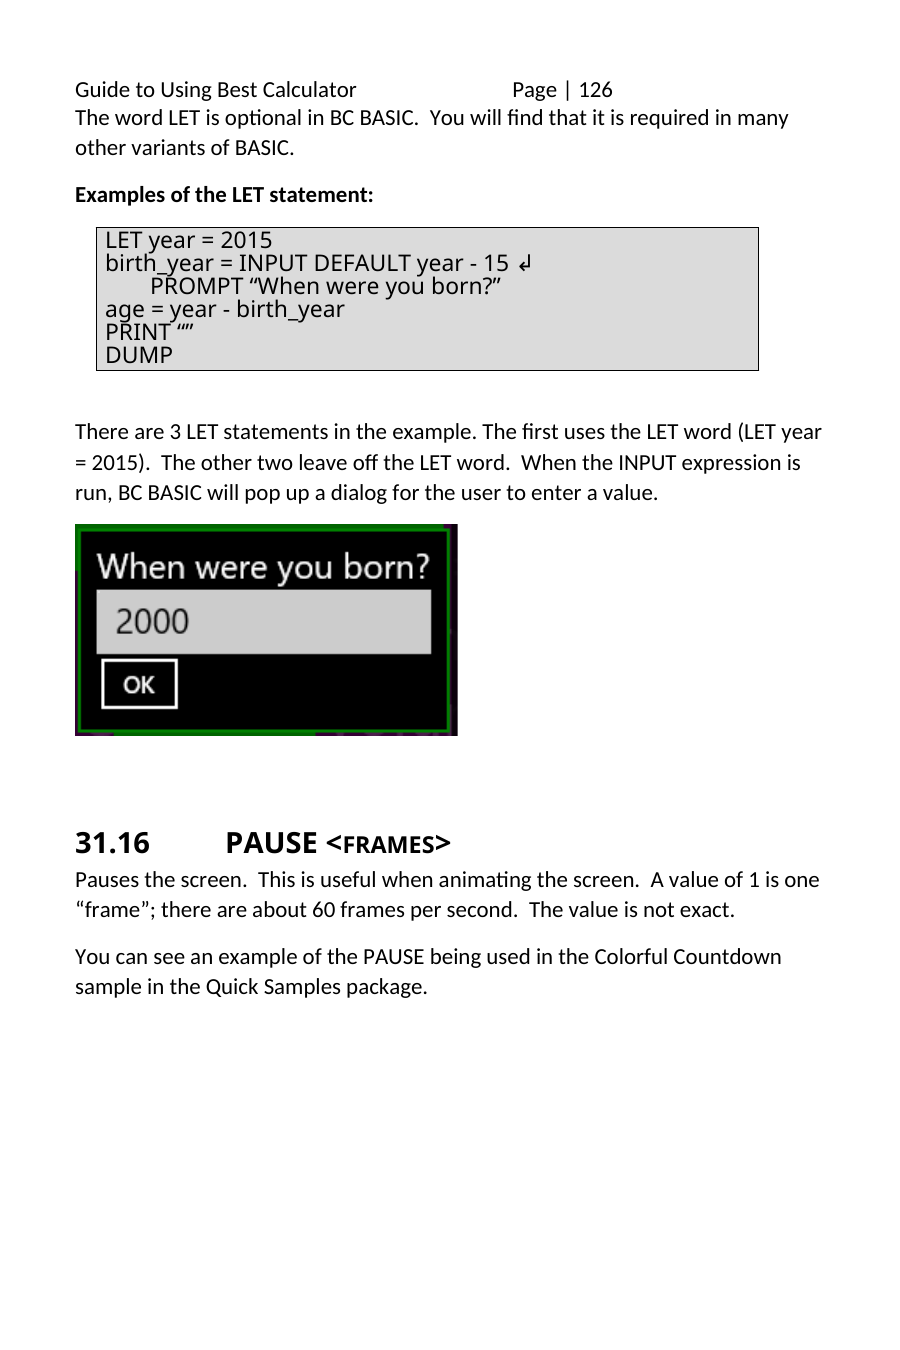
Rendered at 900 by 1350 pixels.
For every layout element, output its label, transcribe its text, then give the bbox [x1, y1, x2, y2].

text DUMP [97, 342, 758, 370]
text The word LET is optional in BC BASIC. You will find that it is required in many other variants of BASIC. [75, 103, 825, 161]
text You can see an example of the PAUSE being used in the Colorful Countdown sample in the Quick Samples package. [75, 942, 825, 1001]
text Examples of the LET statement: [75, 180, 825, 208]
text LET year = 2015 birth_year = INPUT DEFAULT year - 15 ↲ [97, 228, 758, 273]
text Pauses the screen. This is useful when animating the screen. A value of 1 is one “frame”; there are about 60 frames per second. The value is not exact. [75, 865, 825, 923]
subtitle PAUSE <frames> [75, 822, 825, 862]
picture [75, 524, 458, 736]
text There are 3 LET statements in the example. The first uses the LET word (LET year = 2015). The other two leave off the LET word. When the INPUT expression is run, BC BASIC will pop up a dialog for the user to enter a value. [75, 418, 825, 506]
text PROMPT “When were you born?” age = year - birth_year PRINT “” [97, 273, 758, 342]
